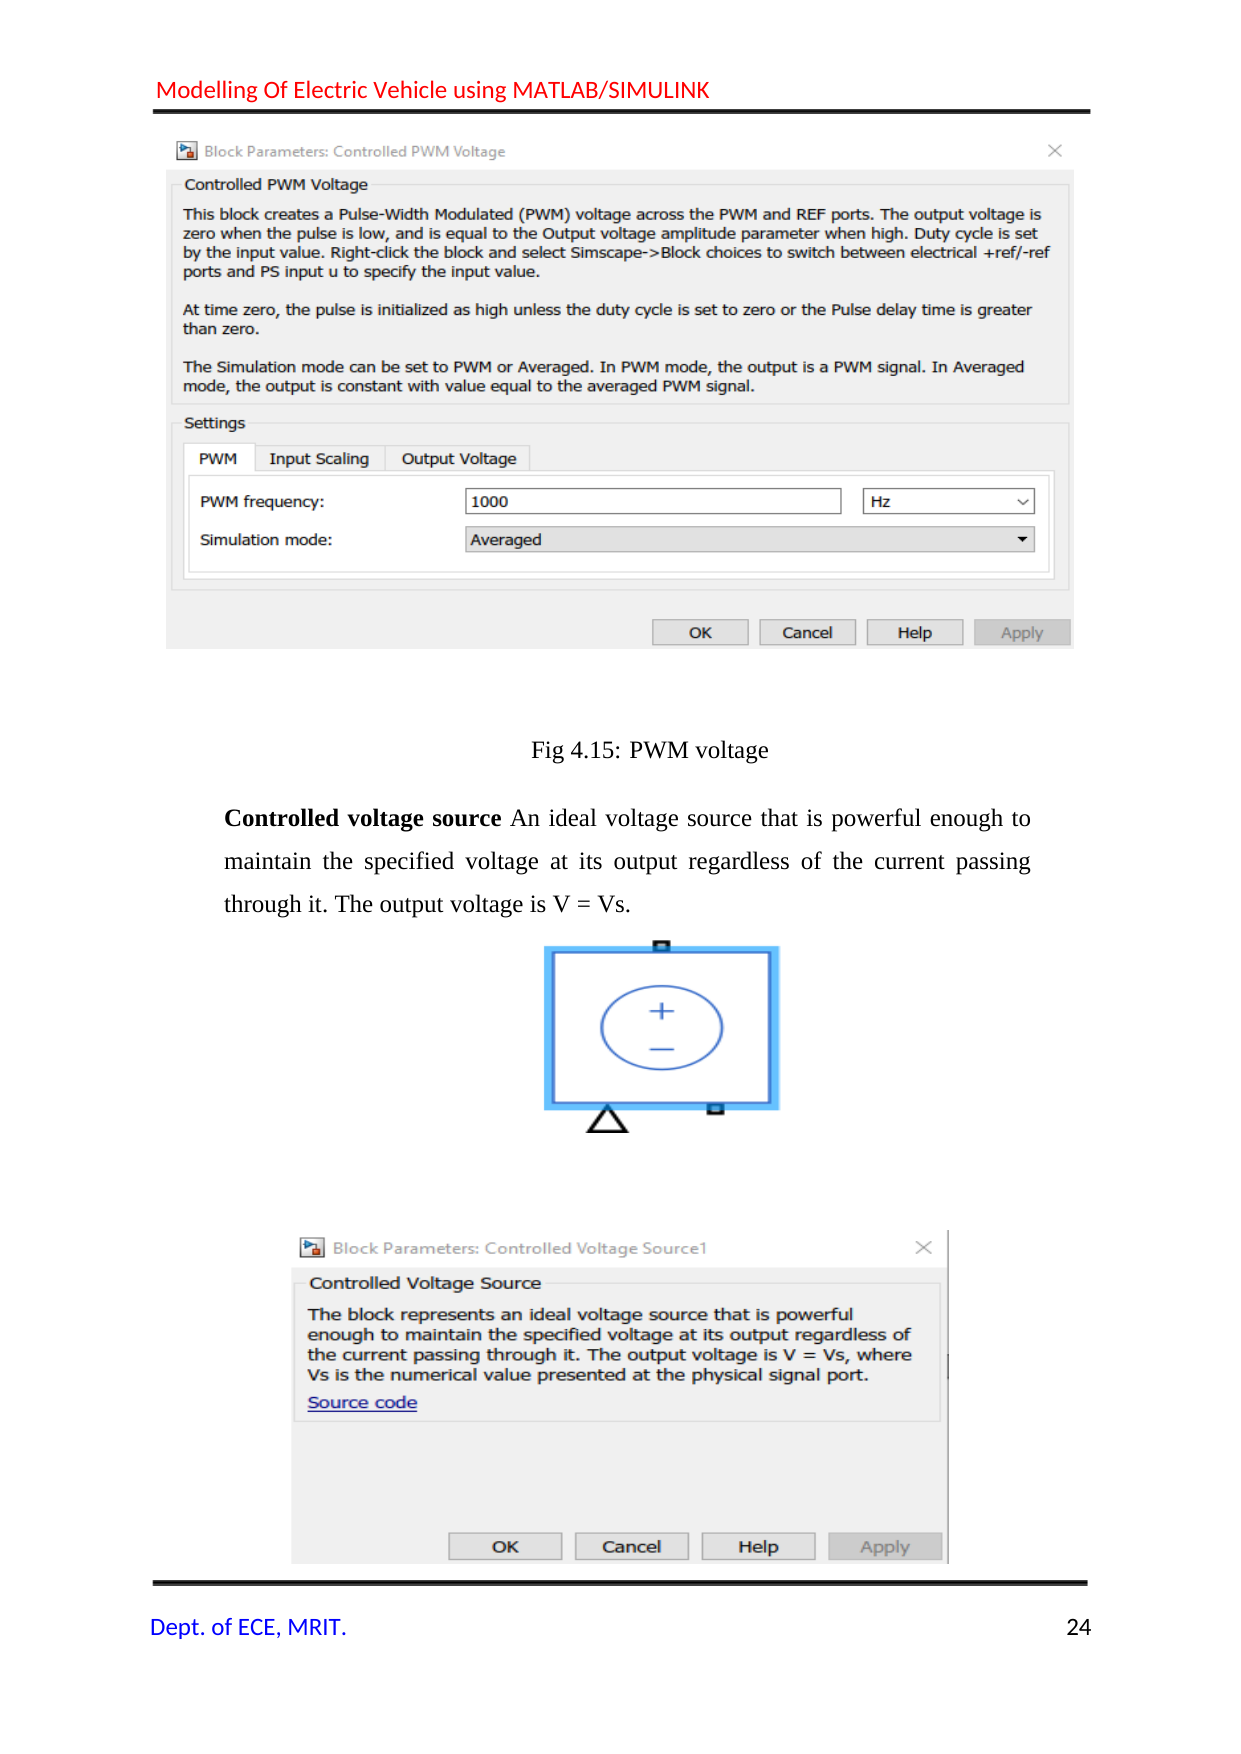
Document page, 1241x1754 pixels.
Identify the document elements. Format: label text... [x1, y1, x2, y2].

picture [150, 109, 1094, 114]
picture [543, 940, 783, 1133]
text Fig 4.15: PWM voltage [209, 735, 1090, 764]
picture [291, 1230, 949, 1564]
text Controlled voltage source An ideal voltage source that is powerful enough to maintain the specified voltage at its output regardless of the current passing through it. The output voltage is V = Vs. [224, 803, 1031, 918]
picture [150, 1580, 1091, 1586]
picture [166, 134, 1074, 649]
